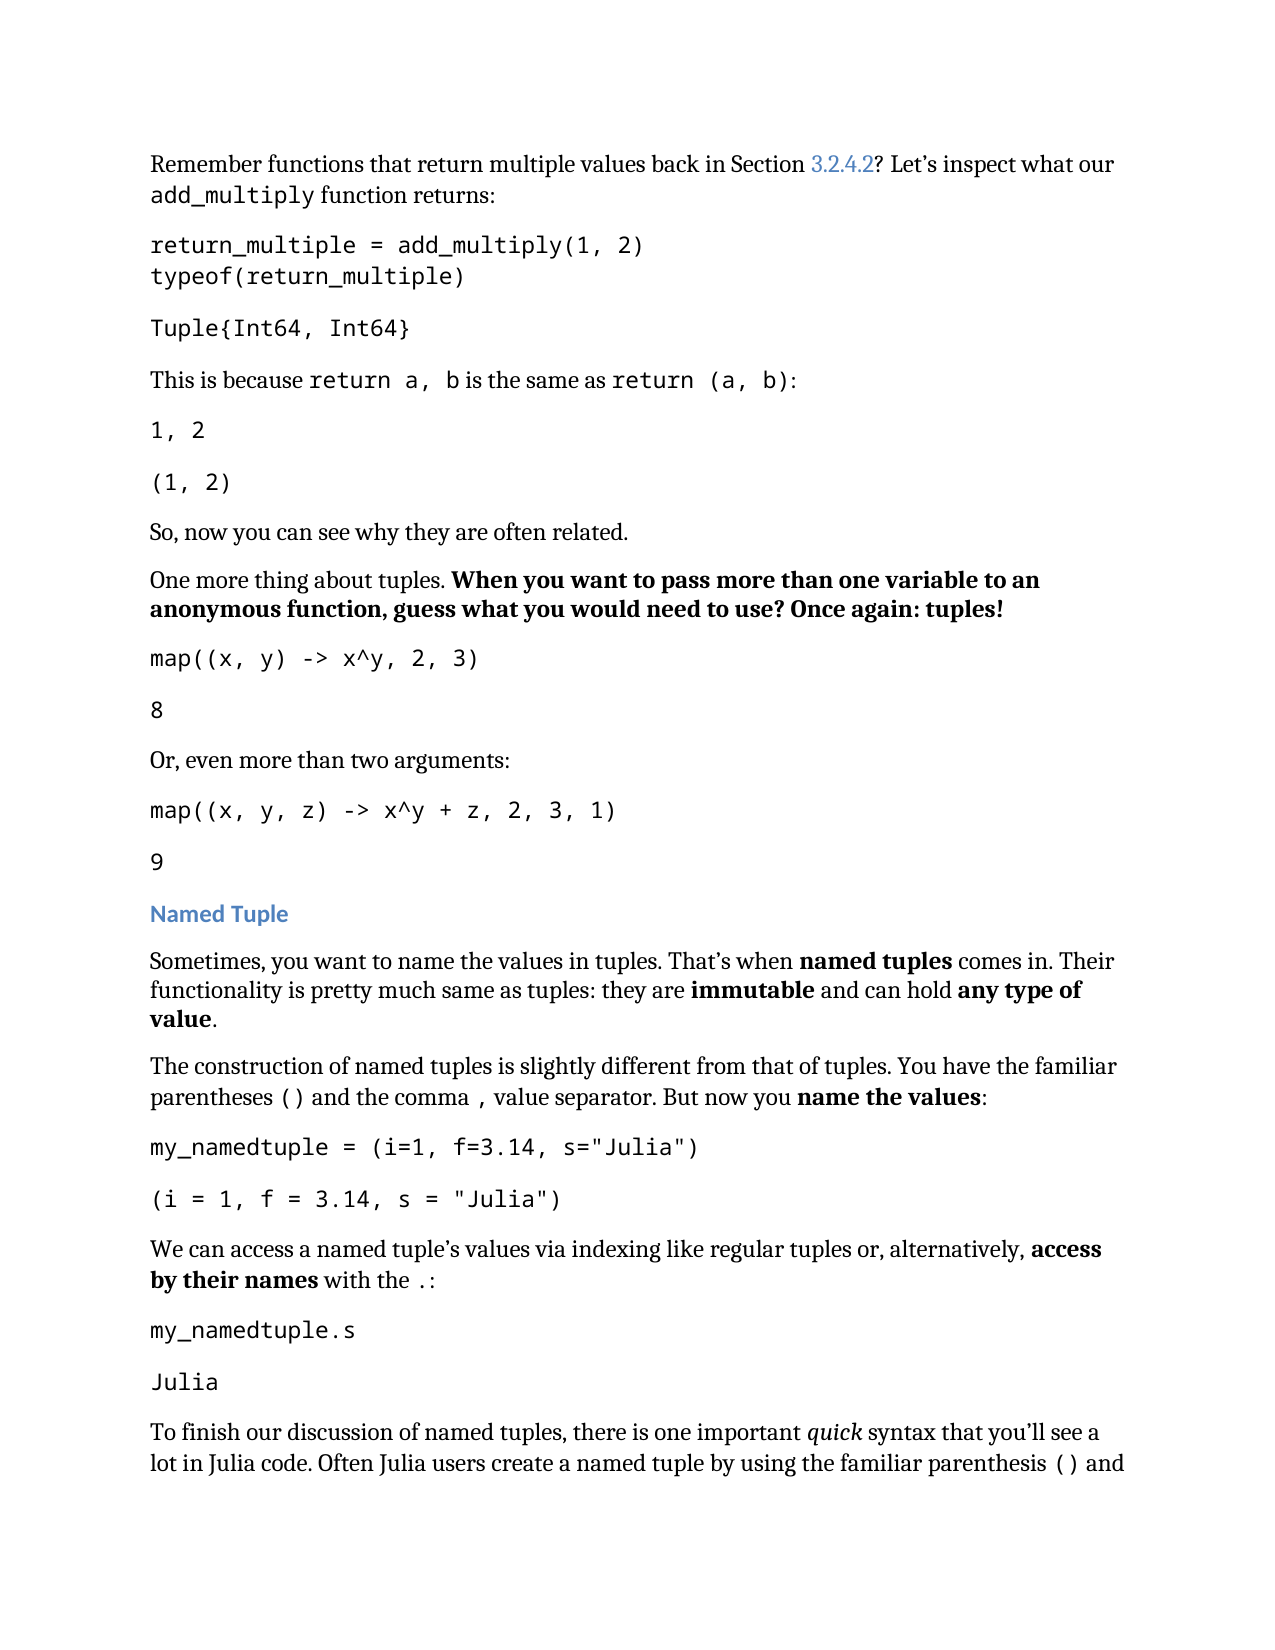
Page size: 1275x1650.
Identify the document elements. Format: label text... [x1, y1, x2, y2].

text This is because return a, b is the same as return (a, b): [150, 364, 1125, 395]
text Remember functions that return multiple values back in Section 3.2.4.2? Let’s inspect what our add_multiply function returns: [150, 150, 1125, 210]
text Sometimes, you want to name the values in tuples. That’s when named tuples comes in. Their functionality is pretty much same as tuples: they are immutable and can hold any type of value. [150, 947, 1125, 1033]
text 9 [150, 846, 1125, 877]
text my_namedtuple = (i=1, f=3.14, s="Julia") [150, 1131, 1125, 1162]
text The construction of named tuples is slightly different from that of tuples. You have the familiar parentheses () and the comma , value separator. But now you name the values: [150, 1052, 1125, 1112]
text 8 [150, 694, 1125, 725]
text return_multiple = add_multiply(1, 2) typeof(return_multiple) [150, 229, 1125, 291]
text One more thing about tuples. When you want to pass more than one variable to an anonymous function, guess what you would need to use? Once again: tuples! [150, 566, 1125, 623]
text Or, even more than two arguments: [150, 746, 1125, 775]
text We can access a named tuple’s values via indexing like regular tuples or, alternatively, access by their names with the .: [150, 1235, 1125, 1295]
text Julia [150, 1366, 1125, 1397]
subtitle Named Tuple [150, 898, 1125, 928]
text my_namedtuple.s [150, 1314, 1125, 1345]
text (1, 2) [150, 466, 1125, 497]
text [150, 1418, 1125, 1478]
text (i = 1, f = 3.14, s = "Julia") [150, 1183, 1125, 1214]
text So, now you can see why they are often related. [150, 518, 1125, 547]
text map((x, y, z) -> x^y + z, 2, 3, 1) [150, 794, 1125, 825]
text map((x, y) -> x^y, 2, 3) [150, 642, 1125, 673]
text 1, 2 [150, 414, 1125, 445]
text Tuple{Int64, Int64} [150, 312, 1125, 343]
